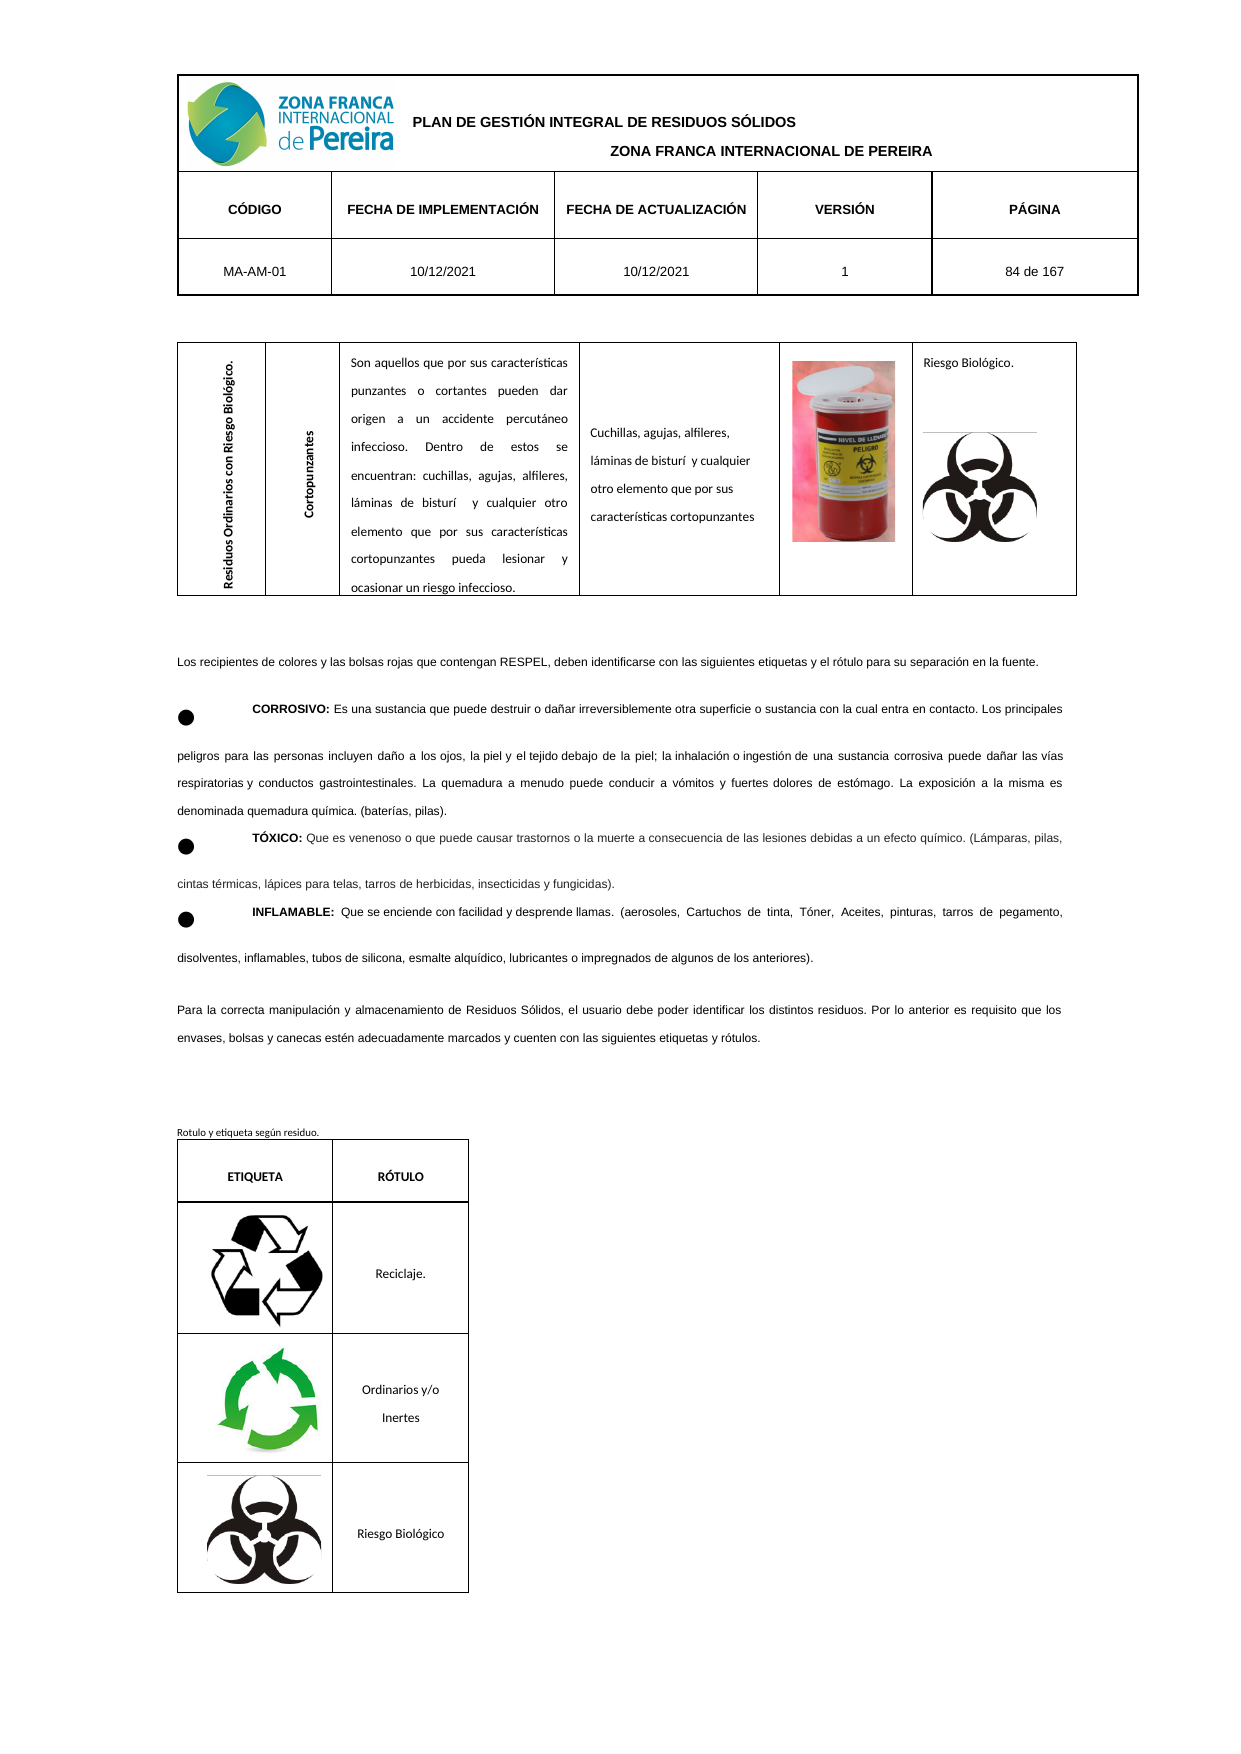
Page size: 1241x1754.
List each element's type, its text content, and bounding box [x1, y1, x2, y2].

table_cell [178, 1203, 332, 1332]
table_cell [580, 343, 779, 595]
list TÓXICO: Que es venenoso o que puede causar trastornos o la muerte a consecuencia de las lesiones debidas a un efecto químico. (Lámparas, pilas, cintas térmicas, lápices para telas, tarros de herbicidas, insecticidas y fungicidas). [177, 821, 1063, 891]
picture [187, 77, 394, 171]
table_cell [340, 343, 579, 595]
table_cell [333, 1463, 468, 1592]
list CORROSIVO: Es una sustancia que puede destruir o dañar irreversiblemente otra superficie o sustancia con la cual entra en contacto. Los principales peligros para las personas incluyen daño a los ojos, la piel y el tejido debajo de la piel; la inhalación o ingestión de una sustancia corrosiva puede dañar las vías respiratorias y conductos gastrointestinales. La quemadura a menudo puede conducir a vómitos y fuertes dolores de estómago. La exposición a la misma es denominada quemadura química. (baterías, pilas). [177, 692, 1063, 818]
text Para la correcta manipulación y almacenamiento de Residuos Sólidos, el usuario debe poder identificar los distintos residuos. Por lo anterior es requisito que los envases, bolsas y canecas estén adecuadamente marcados y cuenten con las siguientes etiquetas y rótulos. [177, 993, 1063, 1044]
list INFLAMABLE: Que se enciende con facilidad y desprende llamas. (aerosoles, Cartuchos de tinta, Tóner, Aceites, pinturas, tarros de pegamento, disolventes, inflamables, tubos de silicona, esmalte alquídico, lubricantes o impregnados de algunos de los anteriores). [177, 895, 1063, 965]
text Los recipientes de colores y las bolsas rojas que contengan RESPEL, deben identificarse con las siguientes etiquetas y el rótulo para su separación en la fuente. [177, 644, 1063, 668]
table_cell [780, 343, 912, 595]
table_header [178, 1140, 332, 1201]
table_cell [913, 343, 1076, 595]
text Rotulo y etiqueta según residuo. [177, 1116, 1063, 1139]
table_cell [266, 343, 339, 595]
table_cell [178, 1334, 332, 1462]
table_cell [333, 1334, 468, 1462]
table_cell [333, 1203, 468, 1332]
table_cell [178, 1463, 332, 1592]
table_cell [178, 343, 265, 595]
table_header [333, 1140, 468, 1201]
